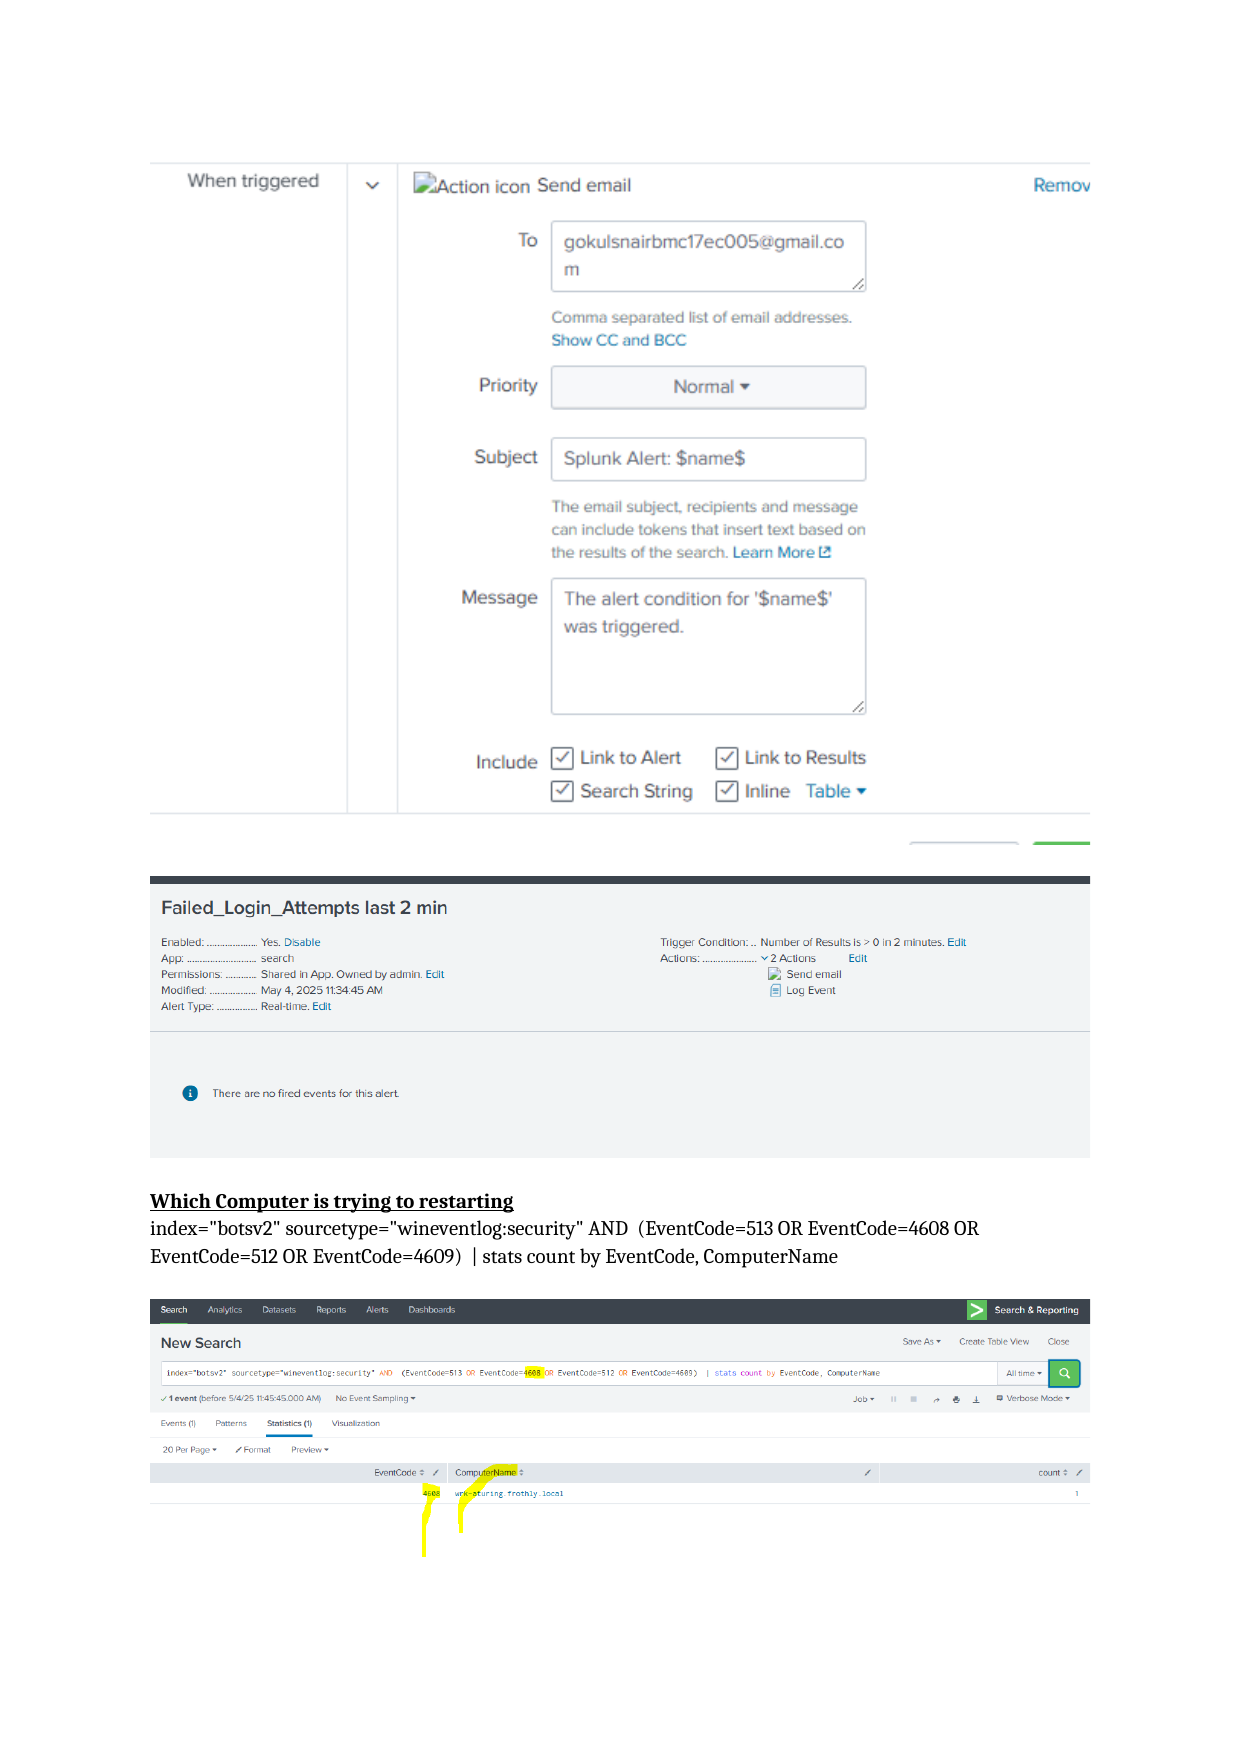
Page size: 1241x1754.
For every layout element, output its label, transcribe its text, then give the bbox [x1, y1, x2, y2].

picture [150, 1299, 1091, 1557]
picture [150, 150, 1091, 845]
text index="botsv2" sourcetype="wineventlog:security" AND (EventCode=513 OR EventCode=4608 OR EventCode=512 OR EventCode=4609) | stats count by EventCode, ComputerName [150, 1217, 1090, 1268]
text Which Computer is trying to restarting [150, 1189, 1090, 1213]
picture [150, 876, 1091, 1158]
